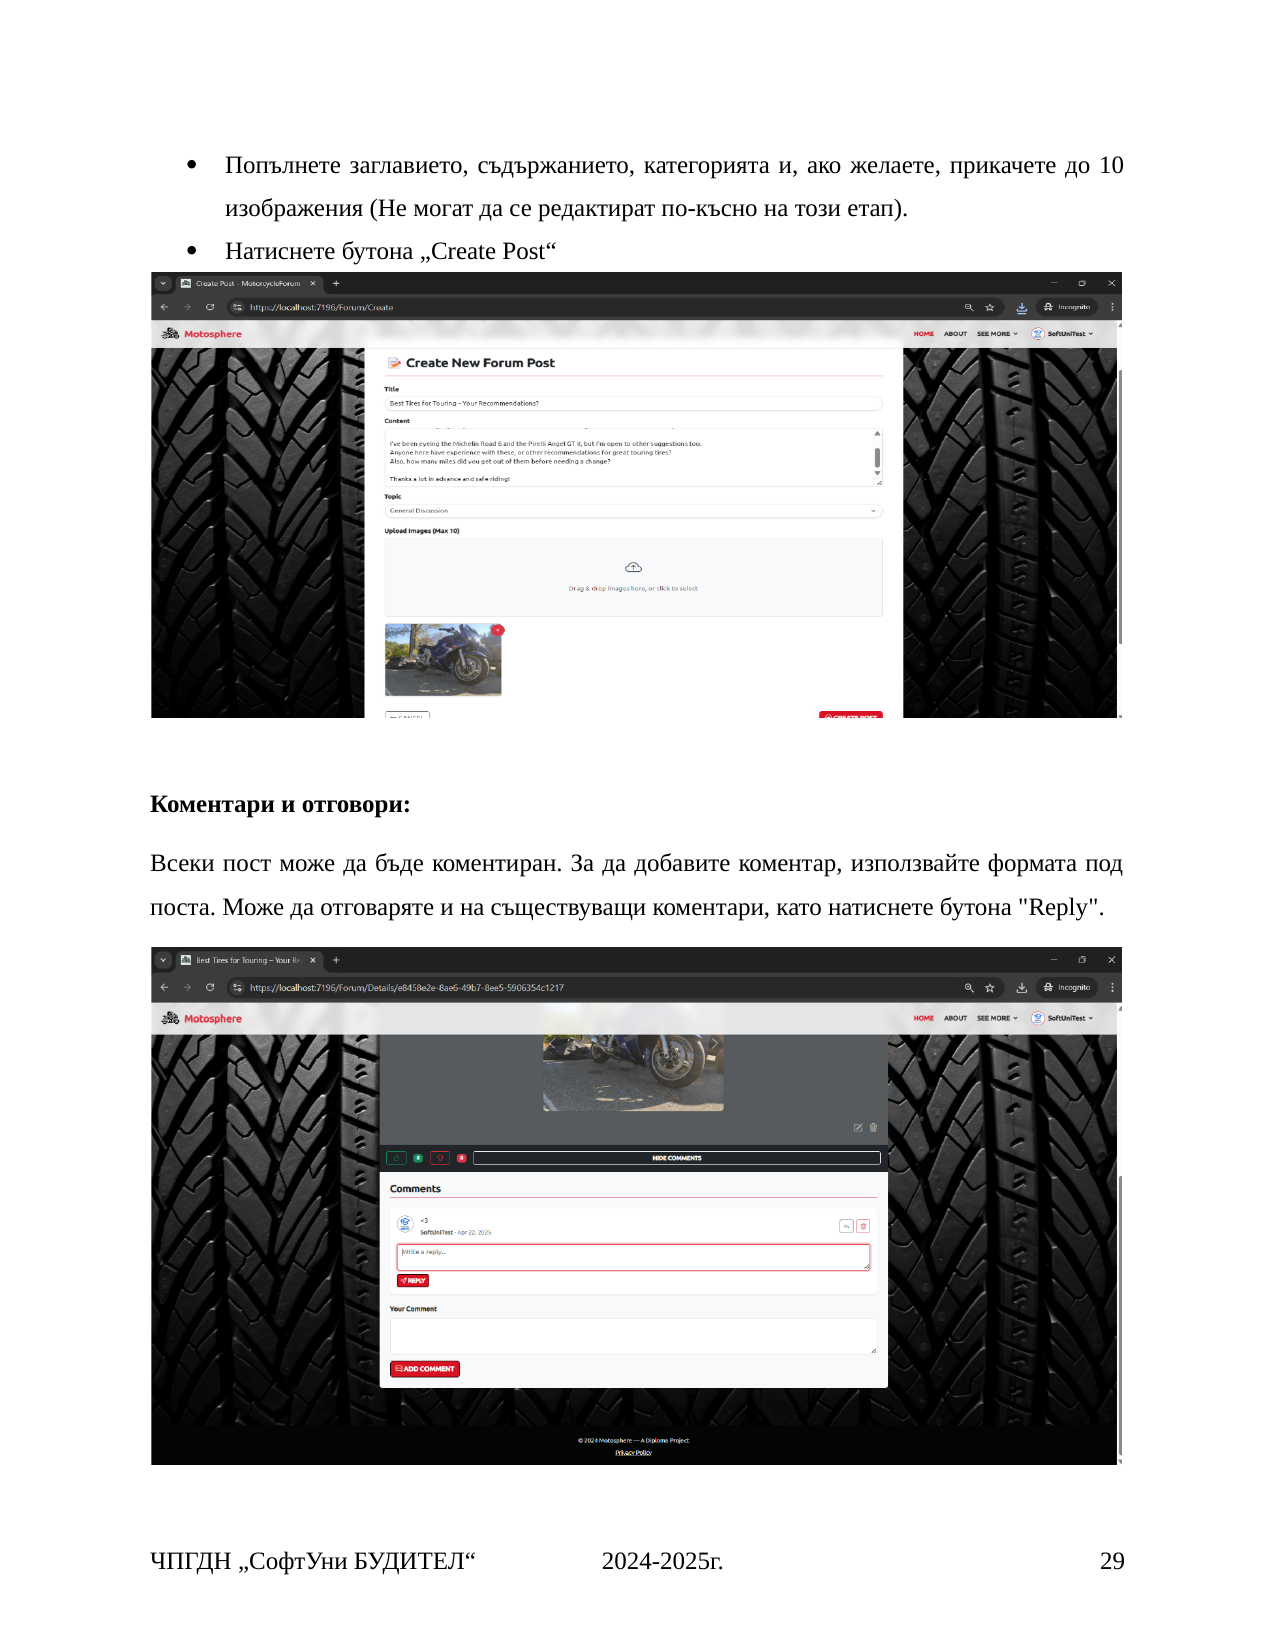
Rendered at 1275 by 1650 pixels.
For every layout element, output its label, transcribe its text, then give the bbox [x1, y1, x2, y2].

list Попълнете заглавието, съдържанието, категорията и, ако желаете, прикачете до 10 изображения (Не могат да се редактират по-късно на този етап). [187, 150, 1125, 222]
list Натиснете бутона „Create Post“ [187, 236, 1125, 265]
picture [150, 947, 1122, 1463]
picture [150, 272, 1122, 716]
text Всеки пост може да бъде коментиран. За да добавите коментар, използвайте формата под поста. Може да отговаряте и на съществуващи коментари, като натиснете бутона "Reply". [150, 848, 1125, 920]
